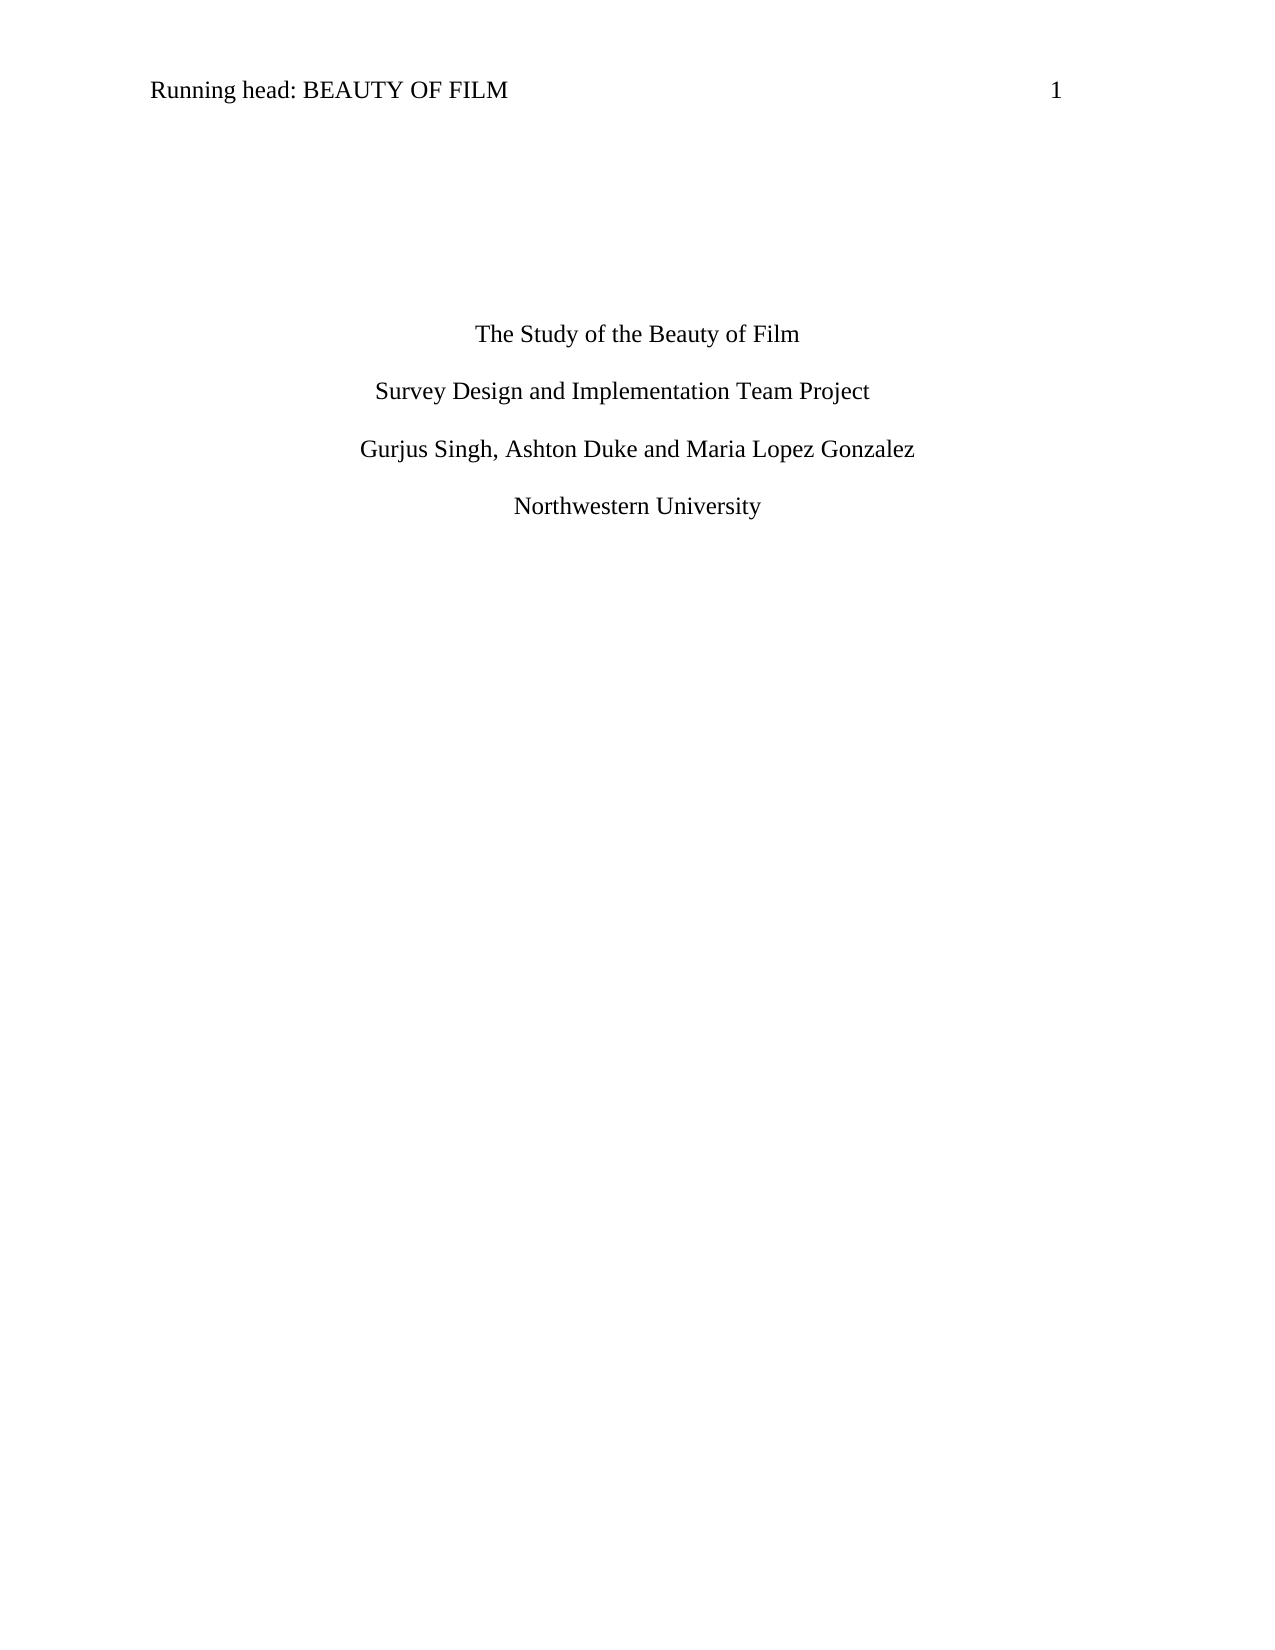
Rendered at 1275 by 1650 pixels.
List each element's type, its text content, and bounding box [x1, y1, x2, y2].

subtitle Survey Design and Implementation Team Project [300, 376, 1125, 405]
text The Study of the Beauty of Film [385, 319, 1125, 347]
text Gurjus Singh, Ashton Duke and Maria Lopez Gonzalez [150, 434, 1125, 462]
text Northwestern University [150, 491, 1125, 520]
